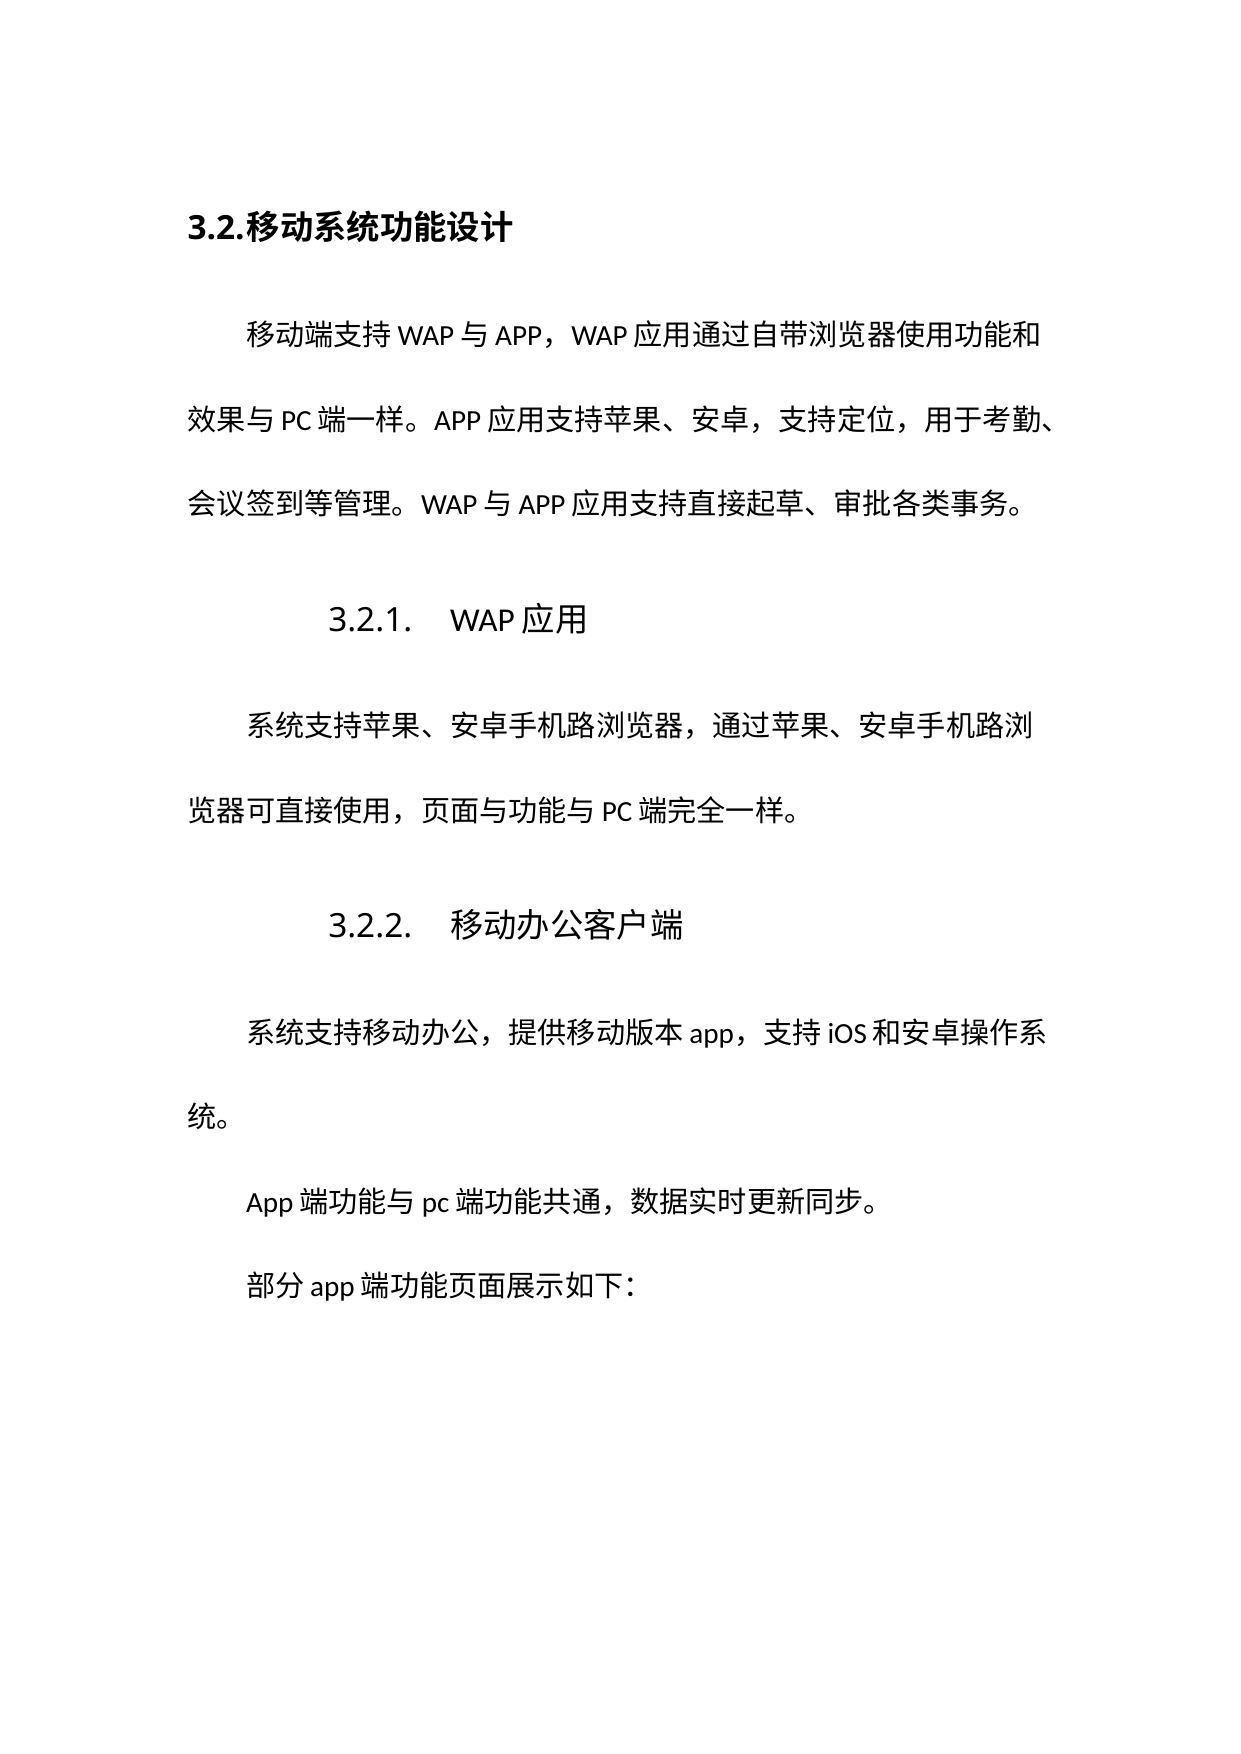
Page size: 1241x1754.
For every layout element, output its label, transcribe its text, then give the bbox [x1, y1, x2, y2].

subtitle 移动办公客户端 [261, 899, 1053, 947]
text 部分app端功能页面展示如下： [187, 1263, 1053, 1305]
text 移动端支持WAP与APP，WAP应用通过自带浏览器使用功能和效果与PC端一样。APP应用支持苹果、安卓，支持定位，用于考勤、会议签到等管理。WAP与APP应用支持直接起草、审批各类事务。 [187, 311, 1053, 523]
text 系统支持移动办公，提供移动版本app，支持iOS和安卓操作系统。 [187, 1009, 1053, 1136]
subtitle 移动系统功能设计 [187, 201, 1053, 249]
subtitle WAP应用 [261, 592, 1053, 641]
text 系统支持苹果、安卓手机路浏览器，通过苹果、安卓手机路浏览器可直接使用，页面与功能与PC端完全一样。 [187, 703, 1053, 829]
text App端功能与pc端功能共通，数据实时更新同步。 [187, 1178, 1053, 1221]
